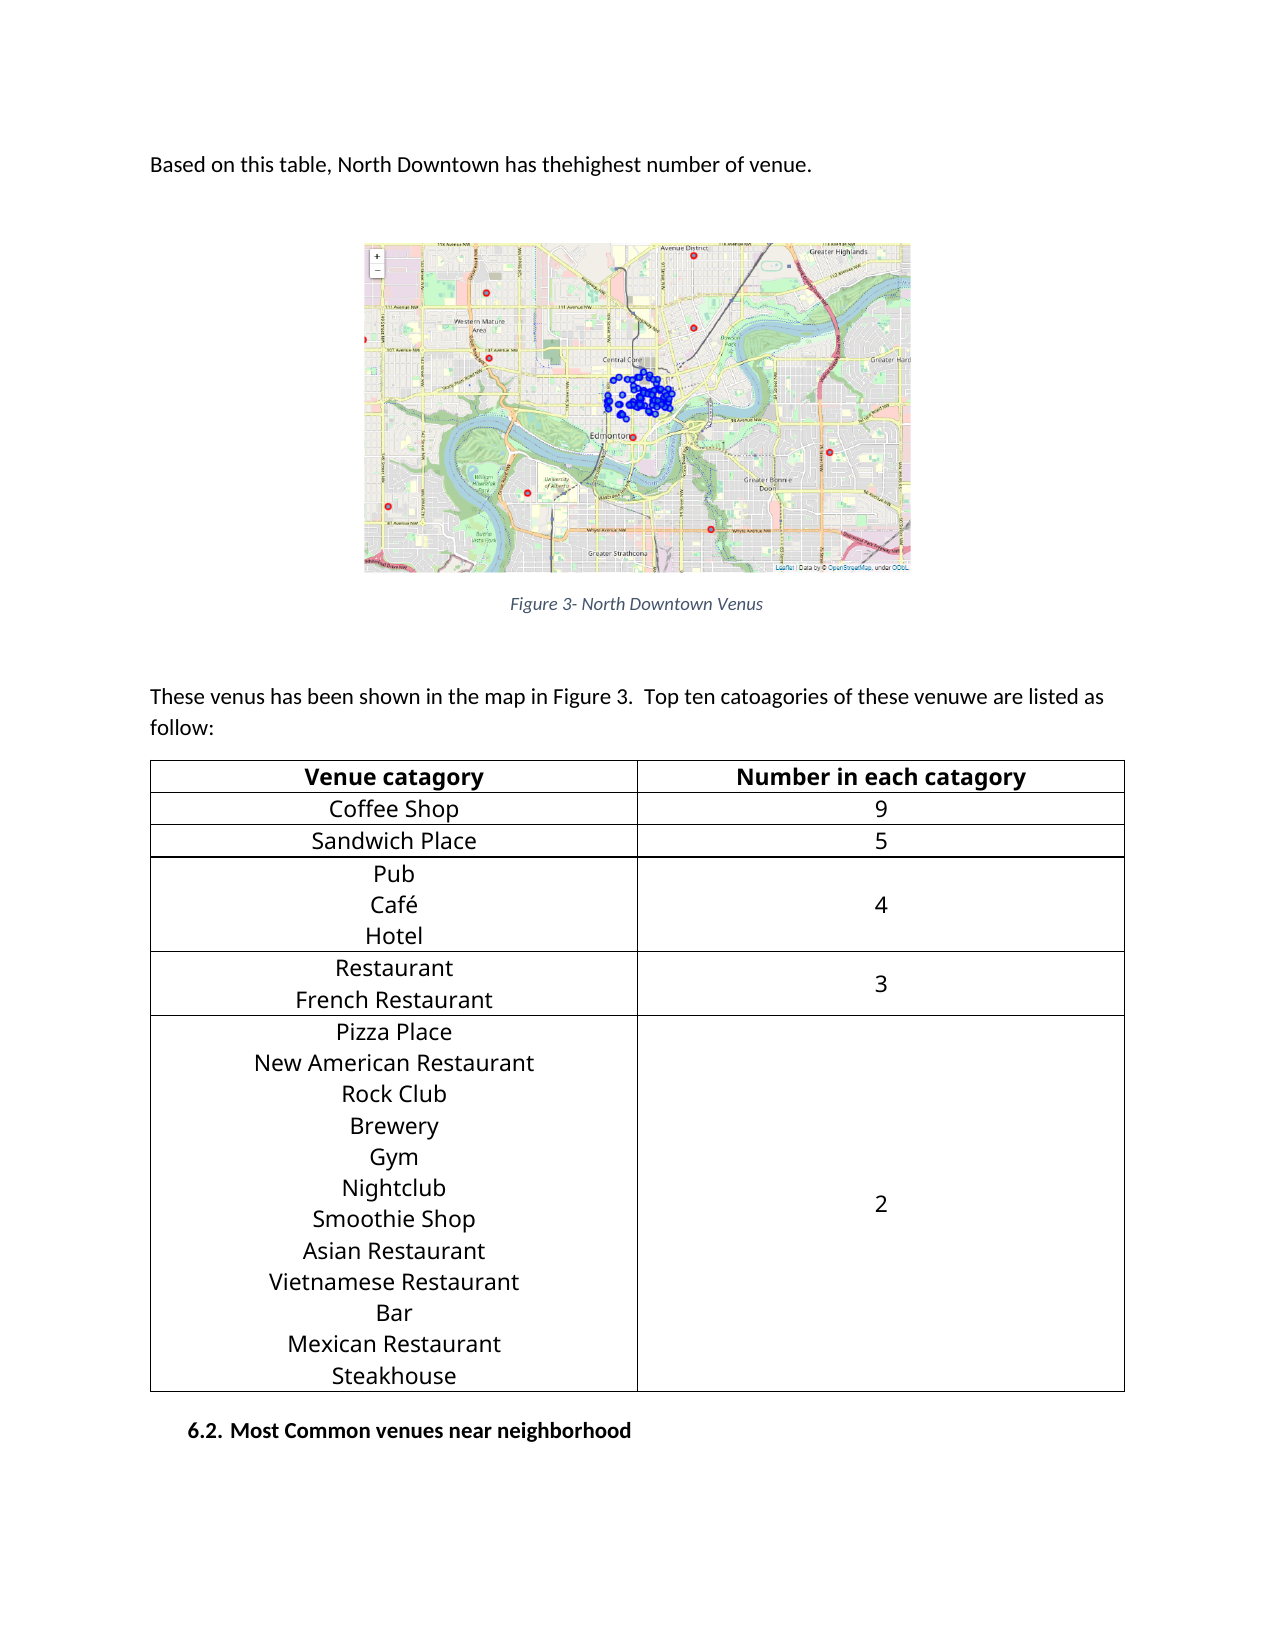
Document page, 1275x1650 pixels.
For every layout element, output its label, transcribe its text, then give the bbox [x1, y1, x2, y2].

table_cell 3 [638, 952, 1124, 1015]
picture [364, 243, 911, 573]
table_cell 2 [638, 1016, 1124, 1391]
list Most Common venues near neighborhood [187, 1417, 1125, 1445]
table_cell 5 [638, 825, 1124, 856]
table_header Number in each catagory [638, 761, 1124, 792]
text Based on this table, North Downtown has thehighest number of venue. [150, 150, 1125, 178]
table_cell 4 [638, 858, 1124, 951]
table_cell Coffee Shop [151, 793, 637, 824]
table_cell Sandwich Place [151, 825, 637, 856]
table_header Venue catagory [151, 761, 637, 792]
table_cell 9 [638, 793, 1124, 824]
text These venus has been shown in the map in Figure 3. Top ten catoagories of these venuwe are listed as follow: [150, 682, 1125, 741]
